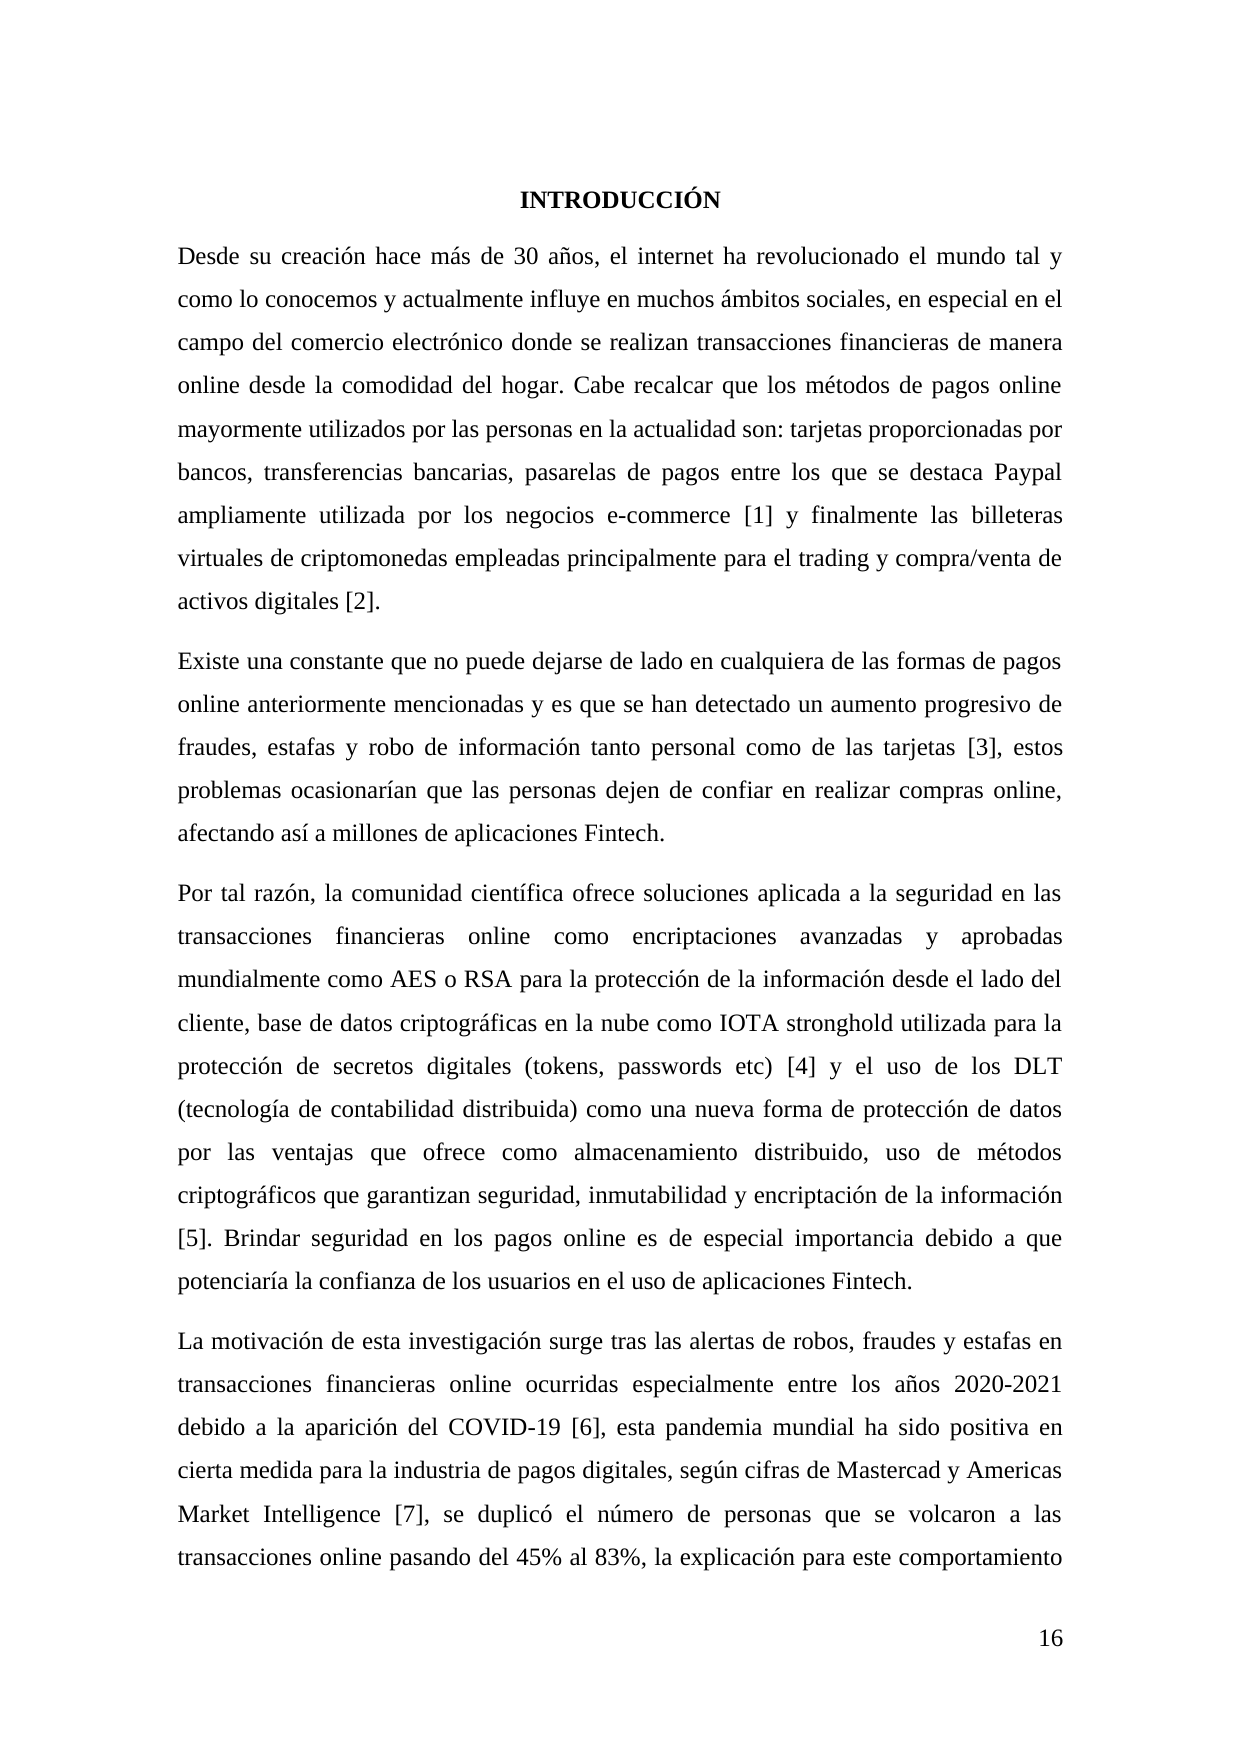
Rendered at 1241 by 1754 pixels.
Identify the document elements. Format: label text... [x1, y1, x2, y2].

text INTRODUCCIÓN [177, 185, 1063, 214]
text Por tal razón, la comunidad científica ofrece soluciones aplicada a la seguridad en las transacciones financieras online como encriptaciones avanzadas y aprobadas mundialmente como AES o RSA para la protección de la información desde el lado del cliente, base de datos criptográficas en la nube como IOTA stronghold utilizada para la protección de secretos digitales (tokens, passwords etc) y el uso de los DLT (tecnología de contabilidad distribuida) como una nueva forma de protección de datos por las ventajas que ofrece como almacenamiento distribuido, uso de métodos criptográficos que garantizan seguridad, inmutabilidad y encriptación de la información . Brindar seguridad en los pagos online es de especial importancia debido a que potenciaría la confianza de los usuarios en el uso de aplicaciones Fintech. [177, 878, 1063, 1295]
text Desde su creación hace más de 30 años, el internet ha revolucionado el mundo tal y como lo conocemos y actualmente influye en muchos ámbitos sociales, en especial en el campo del comercio electrónico donde se realizan transacciones financieras de manera online desde la comodidad del hogar. Cabe recalcar que los métodos de pagos online mayormente utilizados por las personas en la actualidad son: tarjetas proporcionadas por bancos, transferencias bancarias, pasarelas de pagos entre los que se destaca Paypal ampliamente utilizada por los negocios e-commerce y finalmente las billeteras virtuales de criptomonedas empleadas principalmente para el trading y compra/venta de activos digitales . [177, 241, 1063, 615]
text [177, 1326, 1063, 1571]
text Existe una constante que no puede dejarse de lado en cualquiera de las formas de pagos online anteriormente mencionadas y es que se han detectado un aumento progresivo de fraudes, estafas y robo de información tanto personal como de las tarjetas , estos problemas ocasionarían que las personas dejen de confiar en realizar compras online, afectando así a millones de aplicaciones Fintech. [177, 646, 1063, 847]
